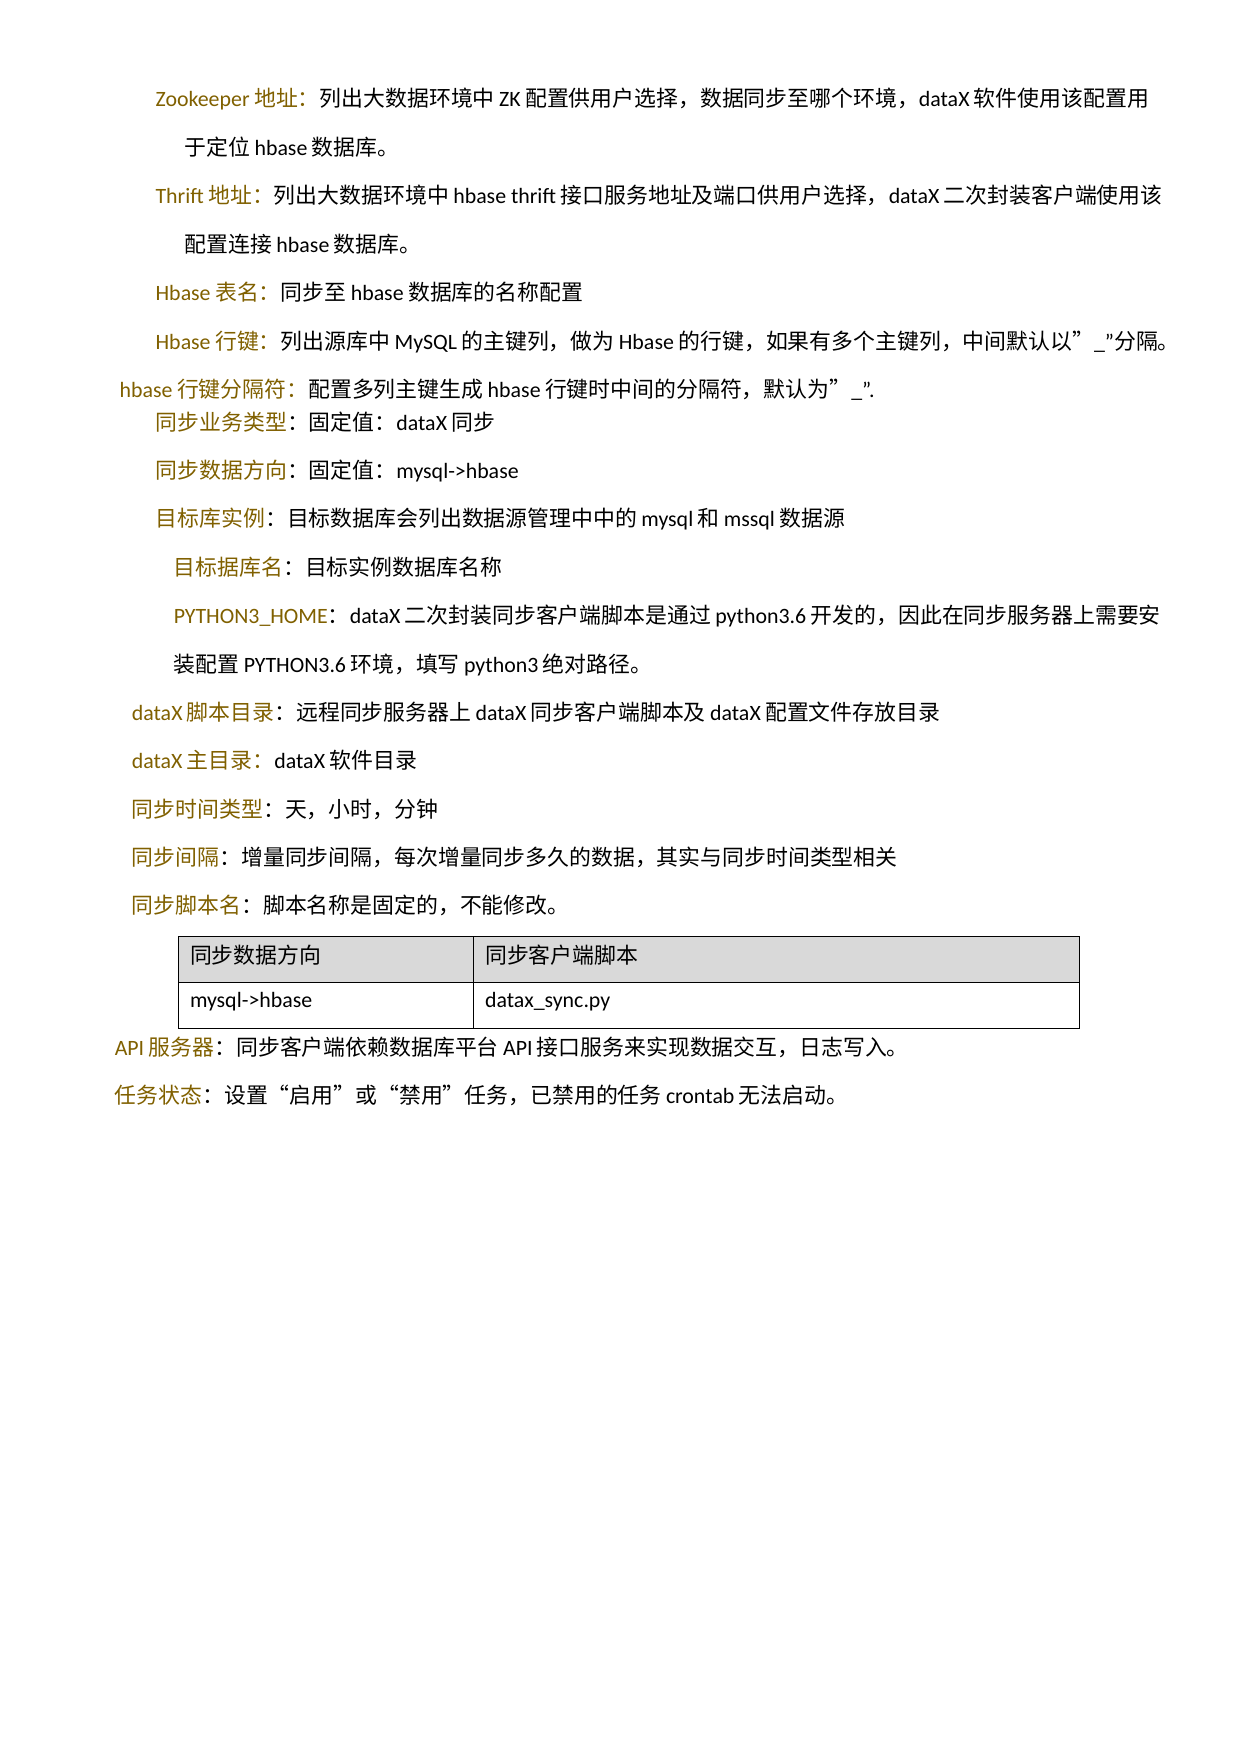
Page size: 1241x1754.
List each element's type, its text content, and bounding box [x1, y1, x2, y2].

table_header 同步客户端脚本 [474, 937, 1079, 982]
text Hbase行键：列出源库中MySQL的主键列，做为Hbase的行键，如果有多个主键列，中间默认以”_”分隔。 [141, 323, 1165, 356]
text Zookeeper地址：列出大数据环境中ZK配置供用户选择，数据同步至哪个环境，dataX软件使用该配置用于定位hbase数据库。 [141, 81, 1165, 162]
text 同步时间类型：天，小时，分钟 [75, 791, 1165, 824]
table_cell datax_sync.py [474, 983, 1079, 1028]
text Hbase表名：同步至hbase数据库的名称配置 [141, 275, 1165, 307]
table_cell mysql->hbase [179, 983, 473, 1028]
text 目标库实例：目标数据库会列出数据源管理中中的mysql和mssql数据源 [75, 501, 1165, 533]
text Thrift地址：列出大数据环境中hbase thrift接口服务地址及端口供用户选择，dataX二次封装客户端使用该配置连接hbase数据库。 [141, 178, 1165, 259]
text 任务状态：设置“启用”或“禁用”任务，已禁用的任务crontab无法启动。 [75, 1078, 1165, 1110]
text 同步数据方向：固定值：mysql->hbase [141, 452, 1165, 485]
text API服务器：同步客户端依赖数据库平台API接口服务来实现数据交互，日志写入。 [75, 1029, 1165, 1062]
text 同步业务类型：固定值：dataX同步 [141, 404, 1165, 437]
text dataX主目录：dataX软件目录 [75, 743, 1165, 775]
text PYTHON3_HOME：dataX二次封装同步客户端脚本是通过python3.6开发的，因此在同步服务器上需要安装配置PYTHON3.6环境，填写python3绝对路径。 [173, 597, 1165, 679]
text 同步脚本名：脚本名称是固定的，不能修改。 [75, 888, 1165, 920]
table_header 同步数据方向 [179, 937, 473, 982]
text hbase行键分隔符：配置多列主键生成hbase行键时中间的分隔符，默认为”_”. [75, 372, 1165, 404]
text dataX脚本目录：远程同步服务器上dataX同步客户端脚本及dataX配置文件存放目录 [75, 694, 1165, 727]
text 同步间隔：增量同步间隔，每次增量同步多久的数据，其实与同步时间类型相关 [75, 839, 1165, 872]
text 目标据库名：目标实例数据库名称 [75, 549, 1165, 582]
